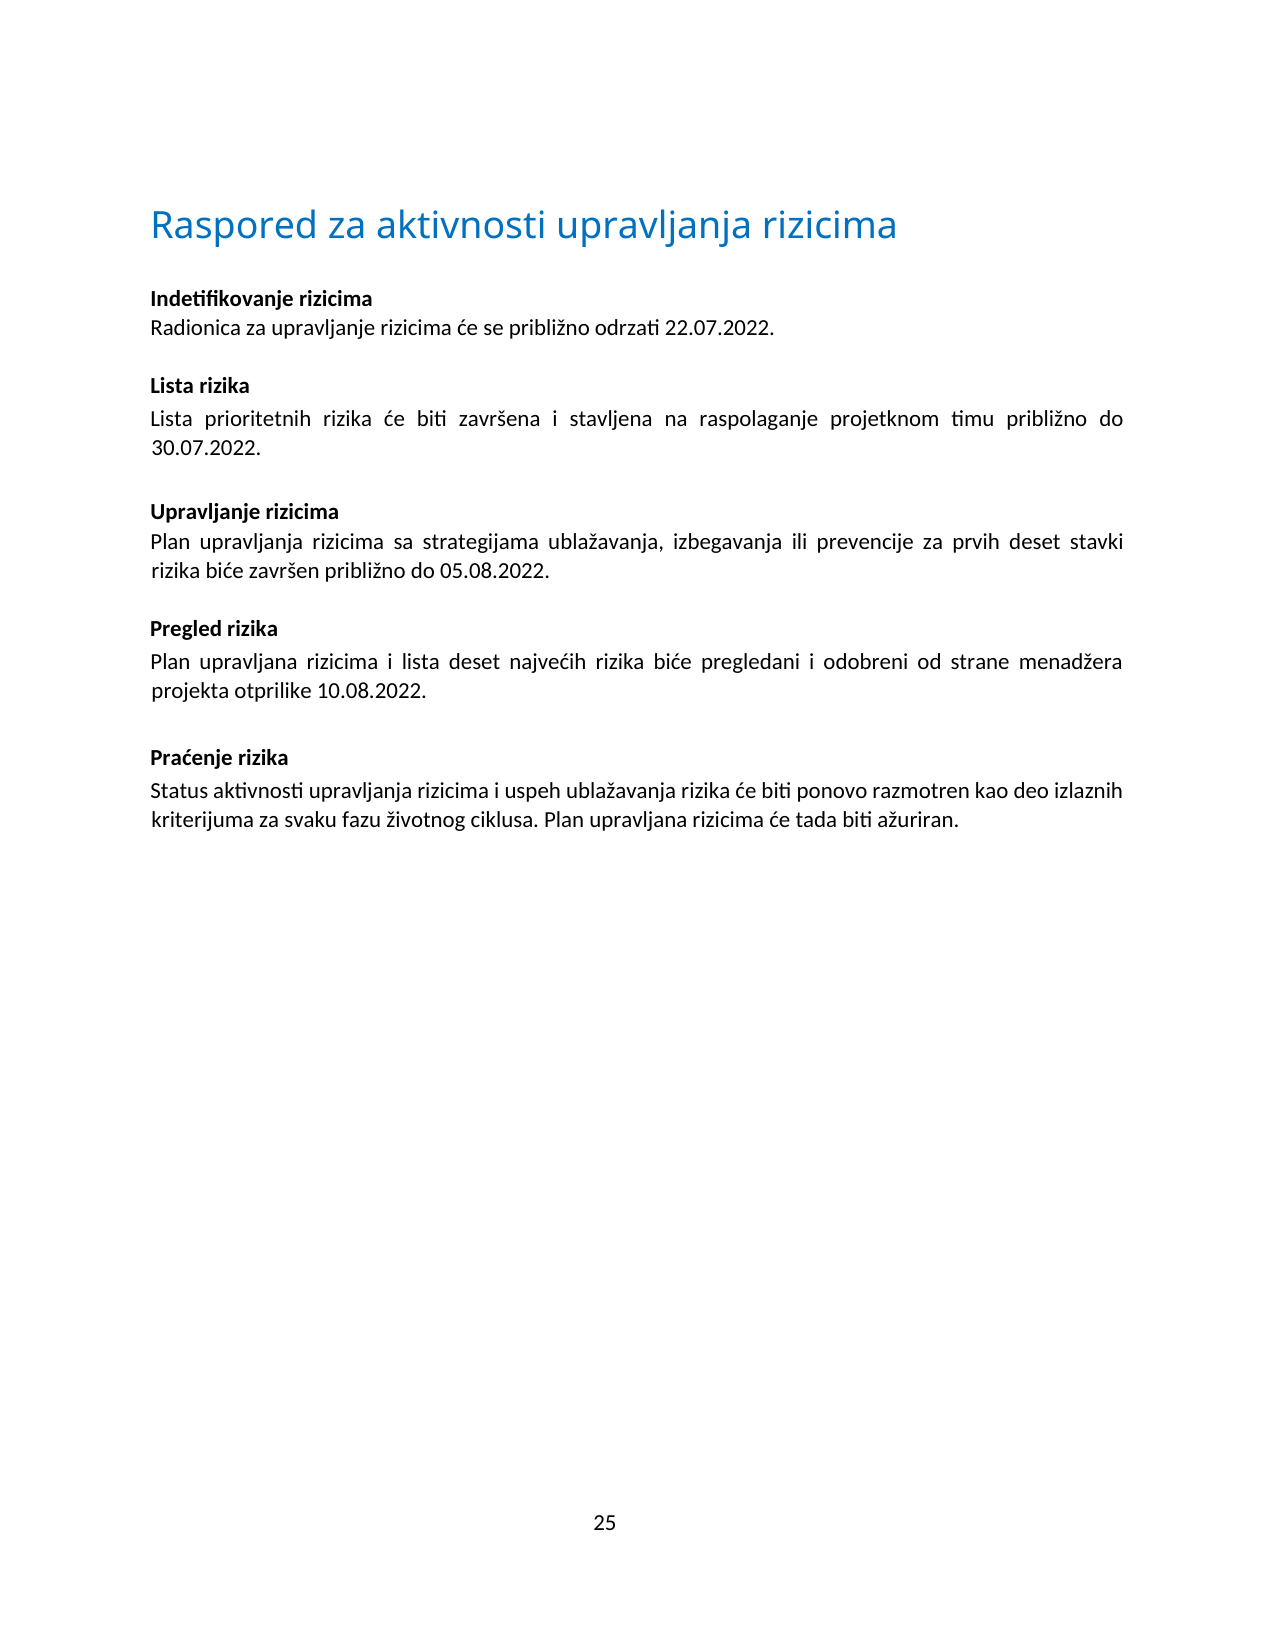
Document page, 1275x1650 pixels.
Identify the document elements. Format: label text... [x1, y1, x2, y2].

text Lista rizika [150, 371, 1125, 399]
text Lista prioritetnih rizika će biti završena i stavljena na raspolaganje projetknom timu približno do 30.07.2022. [150, 404, 1125, 461]
text Radionica za upravljanje rizicima će se približno odrzati 22.07.2022. [150, 313, 1125, 341]
text Pregled rizika [150, 614, 1125, 642]
text Upravljanje rizicima [150, 497, 1125, 525]
text Indetifikovanje rizicima [150, 284, 1125, 312]
text Status aktivnosti upravljanja rizicima i uspeh ublažavanja rizika će biti ponovo razmotren kao deo izlaznih kriterijuma za svaku fazu životnog ciklusa. Plan upravljana rizicima će tada biti ažuriran. [150, 776, 1125, 833]
text Plan upravljana rizicima i lista deset najvećih rizika biće pregledani i odobreni od strane menadžera projekta otprilike 10.08.2022. [150, 647, 1125, 704]
subtitle Raspored za aktivnosti upravljanja rizicima [150, 199, 1125, 250]
text Praćenje rizika [150, 743, 1125, 771]
text Plan upravljanja rizicima sa strategijama ublažavanja, izbegavanja ili prevencije za prvih deset stavki rizika biće završen približno do 05.08.2022. [150, 527, 1125, 584]
